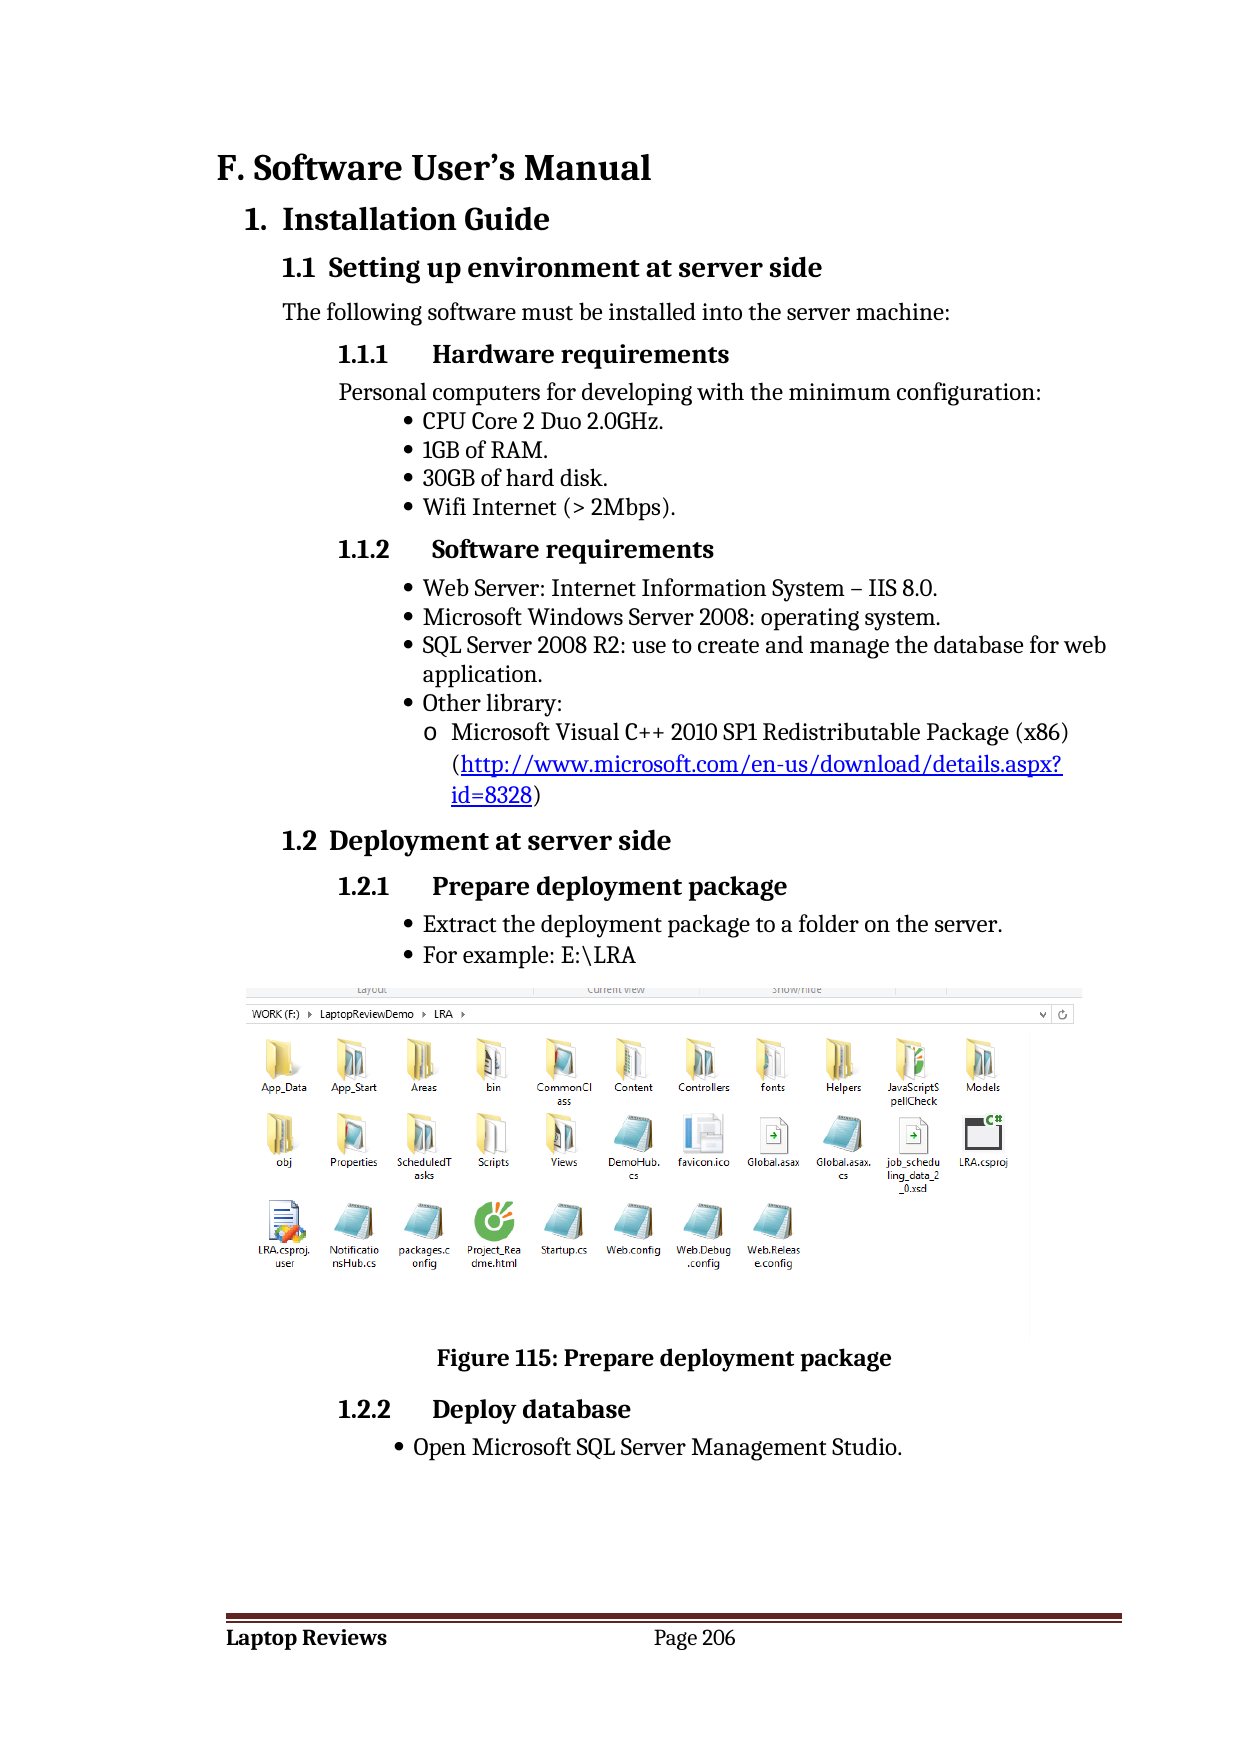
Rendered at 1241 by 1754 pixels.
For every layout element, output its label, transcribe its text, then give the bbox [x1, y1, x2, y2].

subtitle Installation Guide [244, 201, 1122, 239]
text The following software must be installed into the server machine: [282, 297, 1122, 326]
list 30GB of hard disk. [404, 464, 1122, 493]
subtitle Software User’s Manual [216, 147, 1122, 190]
list SQL Server 2008 R2: use to create and manage the database for web application. [404, 631, 1122, 689]
list Web Server: Internet Information System – IIS 8.0. [404, 574, 1122, 603]
subtitle Hardware requirements [338, 339, 1122, 370]
subtitle Setting up environment at server side [282, 251, 1122, 285]
subtitle Prepare deployment package [338, 871, 1122, 902]
subtitle Software requirements [338, 534, 1122, 566]
list Open Microsoft SQL Server Management Studio. [394, 1433, 1122, 1462]
list (http://www.microsoft.com/en-us/download/details.aspx?id=8328) [451, 750, 1122, 810]
list Other library: [404, 689, 1122, 718]
list Extract the deployment package to a folder on the server. [404, 910, 1122, 939]
text Personal computers for developing with the minimum configuration: [263, 378, 1122, 407]
subtitle Deployment at server side [282, 824, 1122, 858]
list Microsoft Windows Server 2008: operating system. [404, 603, 1122, 631]
list For example: E:\LRA [404, 941, 1122, 970]
list Wifi Internet (> 2Mbps). [404, 493, 1122, 522]
list CPU Core 2 Duo 2.0GHz. [404, 407, 1122, 436]
list Microsoft Visual C++ 2010 SP1 Redistributable Package (x86) [423, 718, 1122, 748]
subtitle Deploy database [338, 1394, 1122, 1425]
text Figure 115: Prepare deployment package [207, 1344, 1122, 1373]
list 1GB of RAM. [404, 436, 1122, 464]
picture [246, 988, 1083, 1340]
